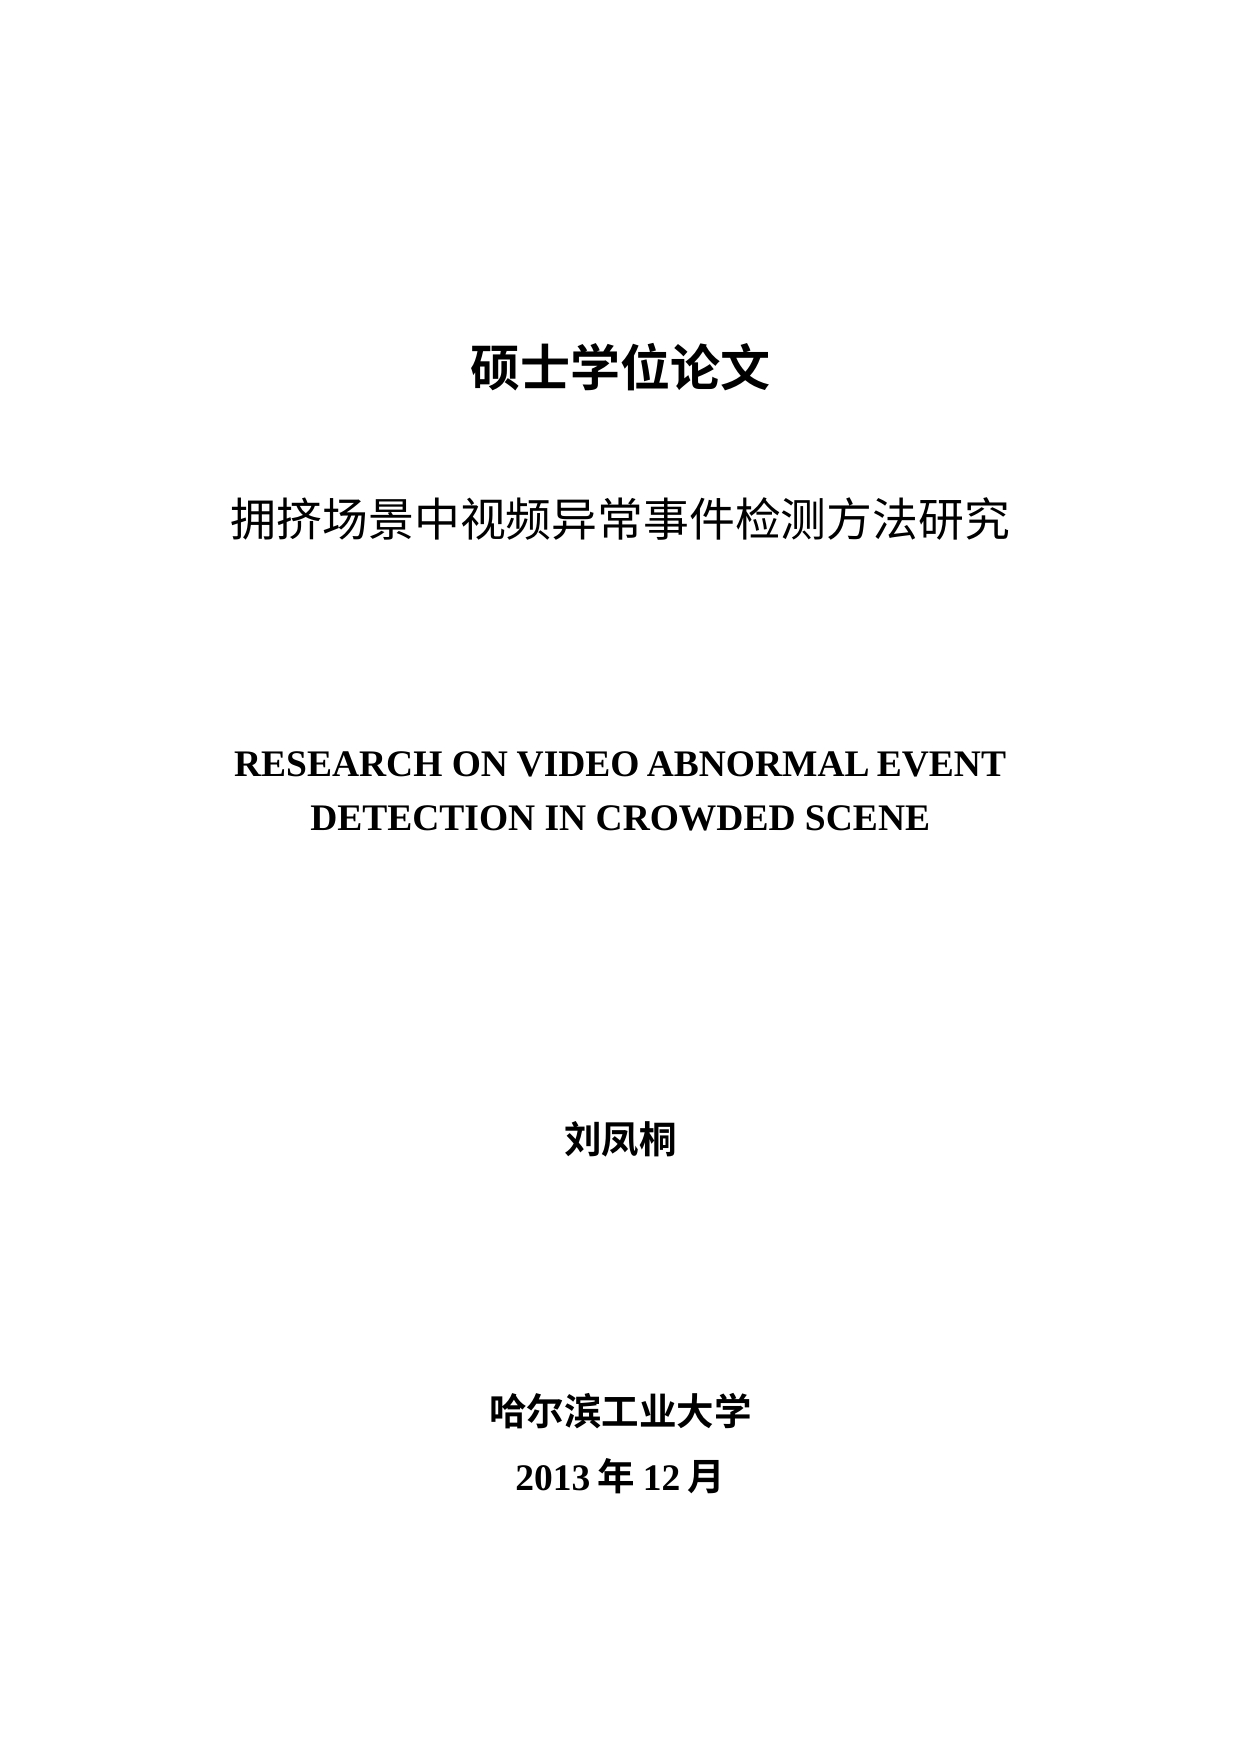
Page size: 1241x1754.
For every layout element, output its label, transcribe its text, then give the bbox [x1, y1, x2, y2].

text 硕士学位论文 [177, 328, 1063, 400]
text RESEARCH ON VIDEO ABNORMAL EVENT DETECTION IN CROWDED SCENE [177, 742, 1063, 839]
text 2013年12月 [177, 1447, 1063, 1501]
text 哈尔滨工业大学 [177, 1382, 1063, 1436]
text 拥挤场景中视频异常事件检测方法研究 [177, 484, 1063, 550]
text 刘凤桐 [177, 1110, 1063, 1164]
